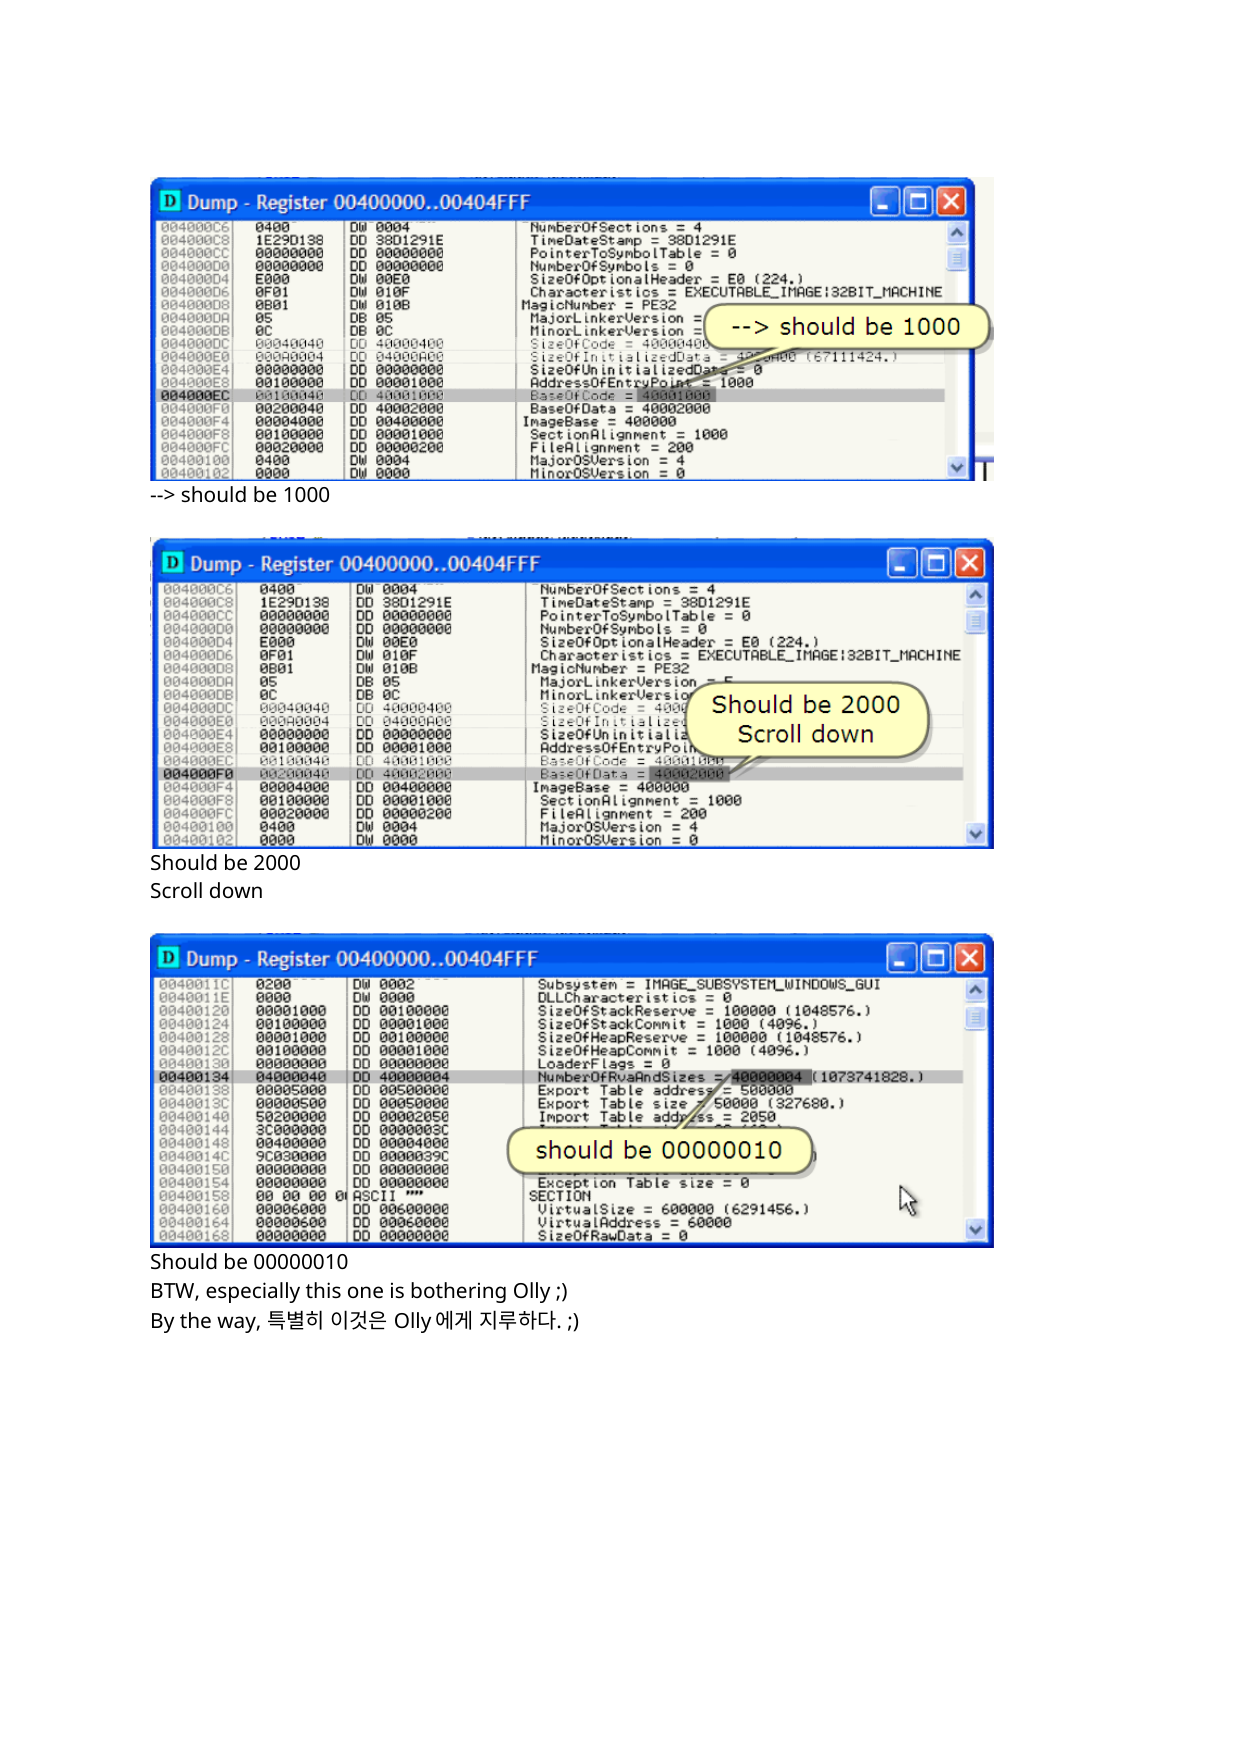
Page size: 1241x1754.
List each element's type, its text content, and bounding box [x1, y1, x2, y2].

text --> should be 1000 [150, 480, 1090, 509]
picture [150, 177, 994, 481]
text Should be 2000 [150, 848, 1090, 877]
text Scroll down [150, 877, 1090, 905]
picture [150, 933, 994, 1248]
text Should be 00000010 [150, 1247, 1090, 1276]
text BTW, especially this one is bothering Olly ;) [150, 1276, 1090, 1304]
picture [150, 537, 994, 849]
text By the way, 특별히 이것은 Olly에게 지루하다. ;) [150, 1304, 1090, 1335]
